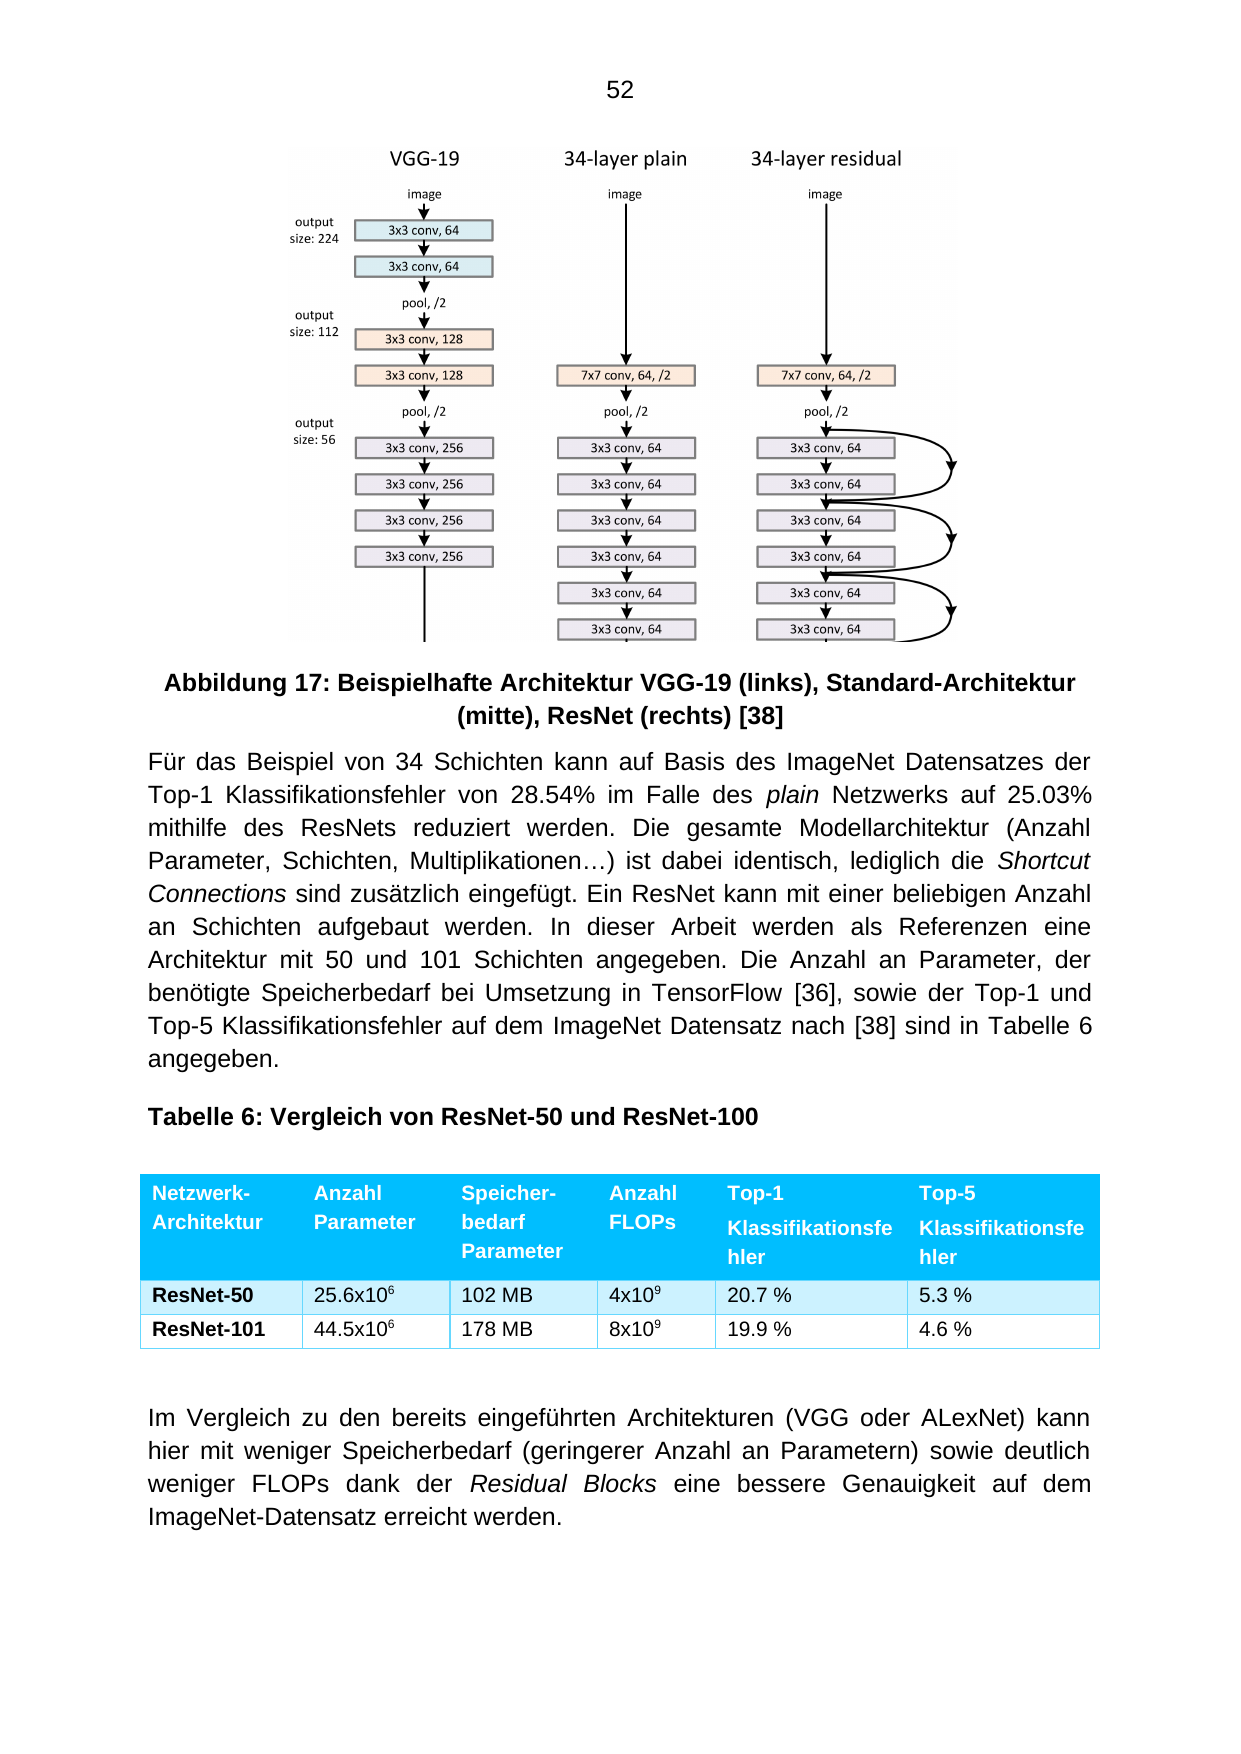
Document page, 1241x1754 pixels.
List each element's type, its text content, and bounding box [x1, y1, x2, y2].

table_header Speicher-bedarf Parameter [451, 1175, 597, 1280]
table_header Anzahl FLOPs [598, 1175, 715, 1280]
table_header Top-1 Klassifikationsfehler [716, 1175, 907, 1280]
table_cell 4x109 [598, 1281, 715, 1314]
text Im Vergleich zu den bereits eingeführten Architekturen (VGG oder ALexNet) kann hier mit weniger Speicherbedarf (geringerer Anzahl an Parametern) sowie deutlich weniger FLOPs dank der Residual Blocks eine bessere Genauigkeit auf dem ImageNet-Datensatz erreicht werden. [148, 1403, 1092, 1531]
table_cell 20.7 % [716, 1281, 907, 1314]
table_cell 178 MB [451, 1315, 597, 1348]
table_cell 4.6 % [908, 1315, 1099, 1348]
picture [288, 147, 958, 642]
table_cell 8x109 [598, 1315, 715, 1348]
text Tabelle 6: Vergleich von ResNet-50 und ResNet-100 [148, 1102, 1092, 1131]
text Für das Beispiel von 34 Schichten kann auf Basis des ImageNet Datensatzes der Top-1 Klassifikationsfehler von 28.54% im Falle des plain Netzwerks auf 25.03% mithilfe des ResNets reduziert werden. Die gesamte Modellarchitektur (Anzahl Parameter, Schichten, Multiplikationen…) ist dabei identisch, lediglich die Shortcut Connections sind zusätzlich eingefügt. Ein ResNet kann mit einer beliebigen Anzahl an Schichten aufgebaut werden. In dieser Arbeit werden als Referenzen eine Architektur mit 50 und 101 Schichten angegeben. Die Anzahl an Parameter, der benötigte Speicherbedarf bei Umsetzung in TensorFlow , sowie der Top-1 und Top-5 Klassifikationsfehler auf dem ImageNet Datensatz nach sind in Tabelle 6 angegeben. [148, 747, 1092, 1073]
table_header Anzahl Parameter [303, 1175, 449, 1280]
table_cell 25.6x106 [303, 1281, 449, 1314]
table_cell 5.3 % [908, 1281, 1099, 1314]
table_cell 19.9 % [716, 1315, 907, 1348]
table_header Netzwerk-Architektur [141, 1175, 302, 1280]
text Abbildung 17: Beispielhafte Architektur VGG-19 (links), Standard-Architektur (mitte), ResNet (rechts) [148, 668, 1092, 730]
table_cell 44.5x106 [303, 1315, 449, 1348]
table_cell 102 MB [451, 1281, 597, 1314]
table_cell ResNet-50 [141, 1281, 302, 1314]
table_cell ResNet-101 [141, 1315, 302, 1348]
table_header Top-5 Klassifikationsfehler [908, 1175, 1099, 1280]
